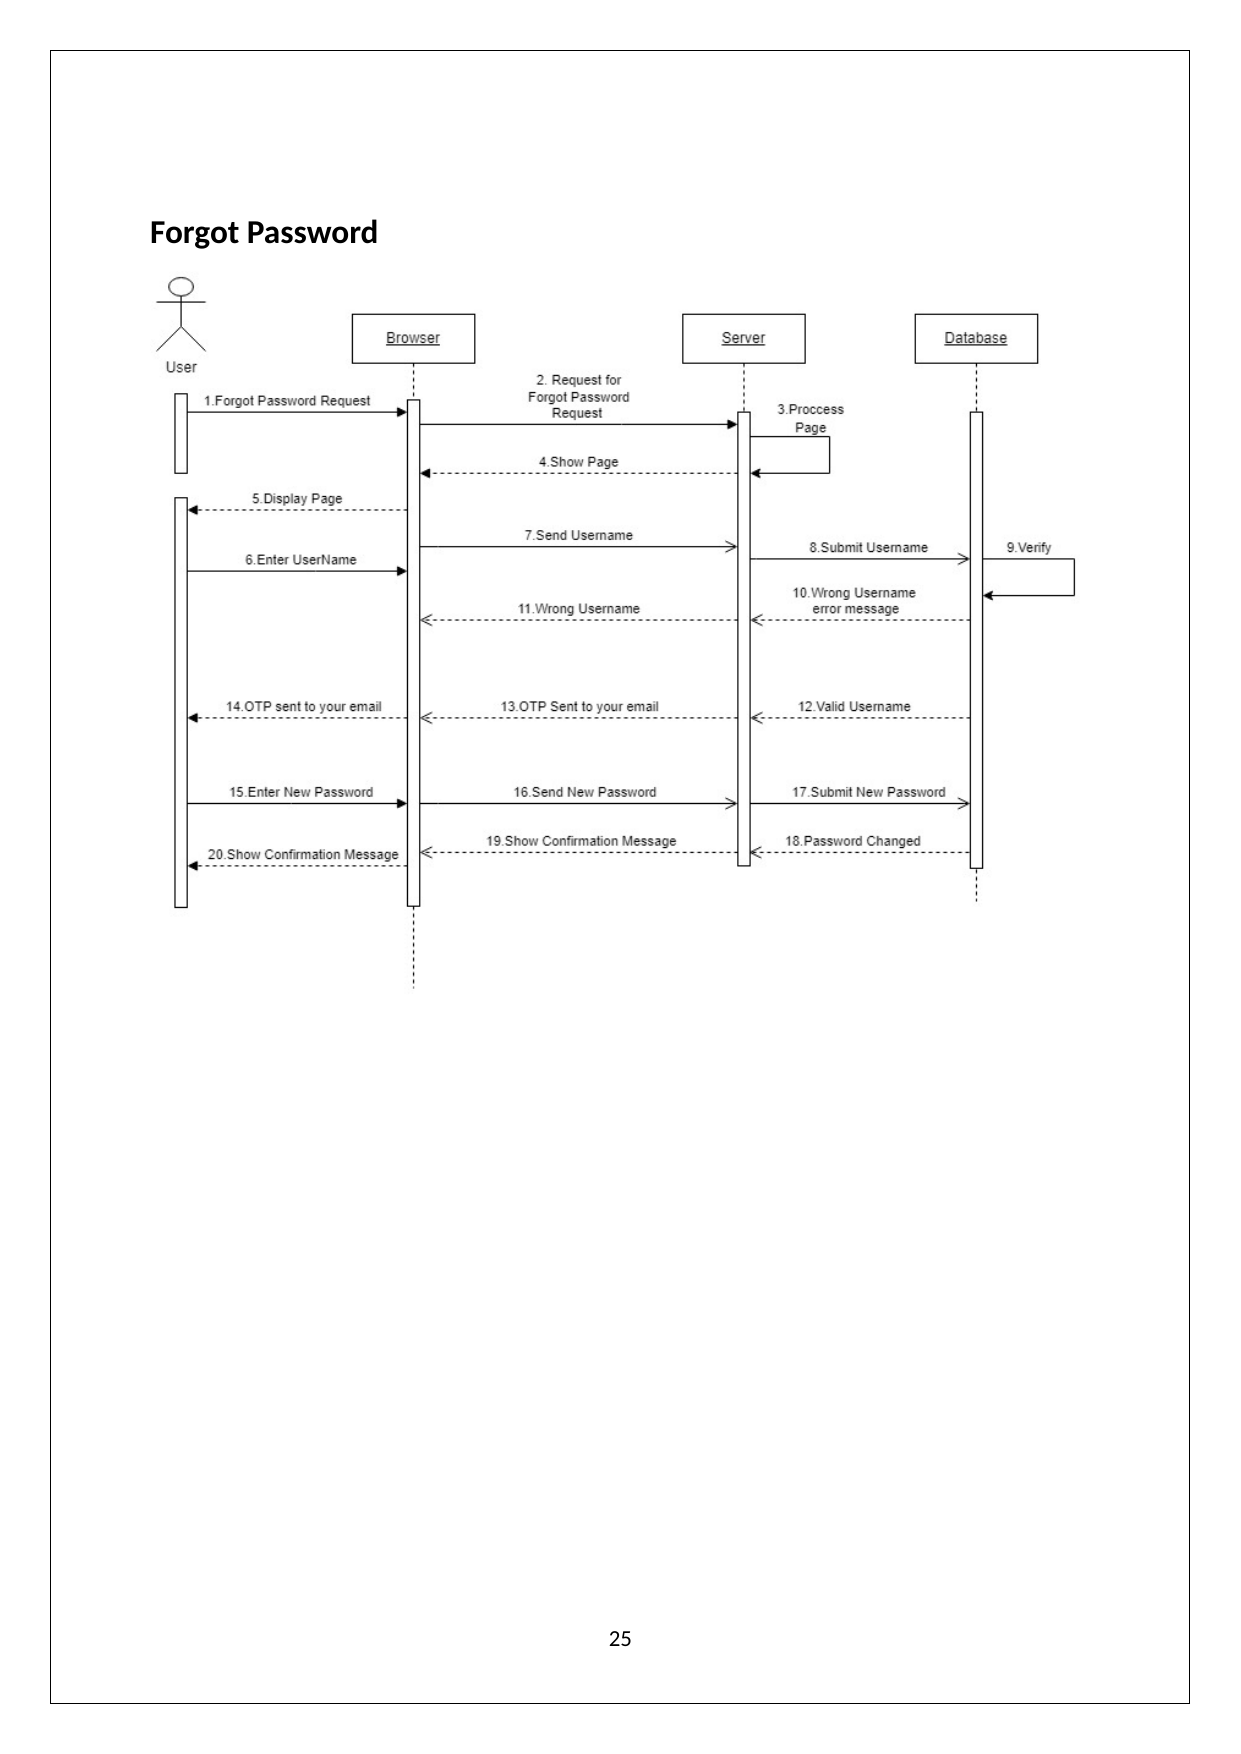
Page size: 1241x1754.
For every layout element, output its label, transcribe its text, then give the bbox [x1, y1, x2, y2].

text Forgot Password [150, 211, 1090, 251]
picture [150, 271, 1091, 995]
